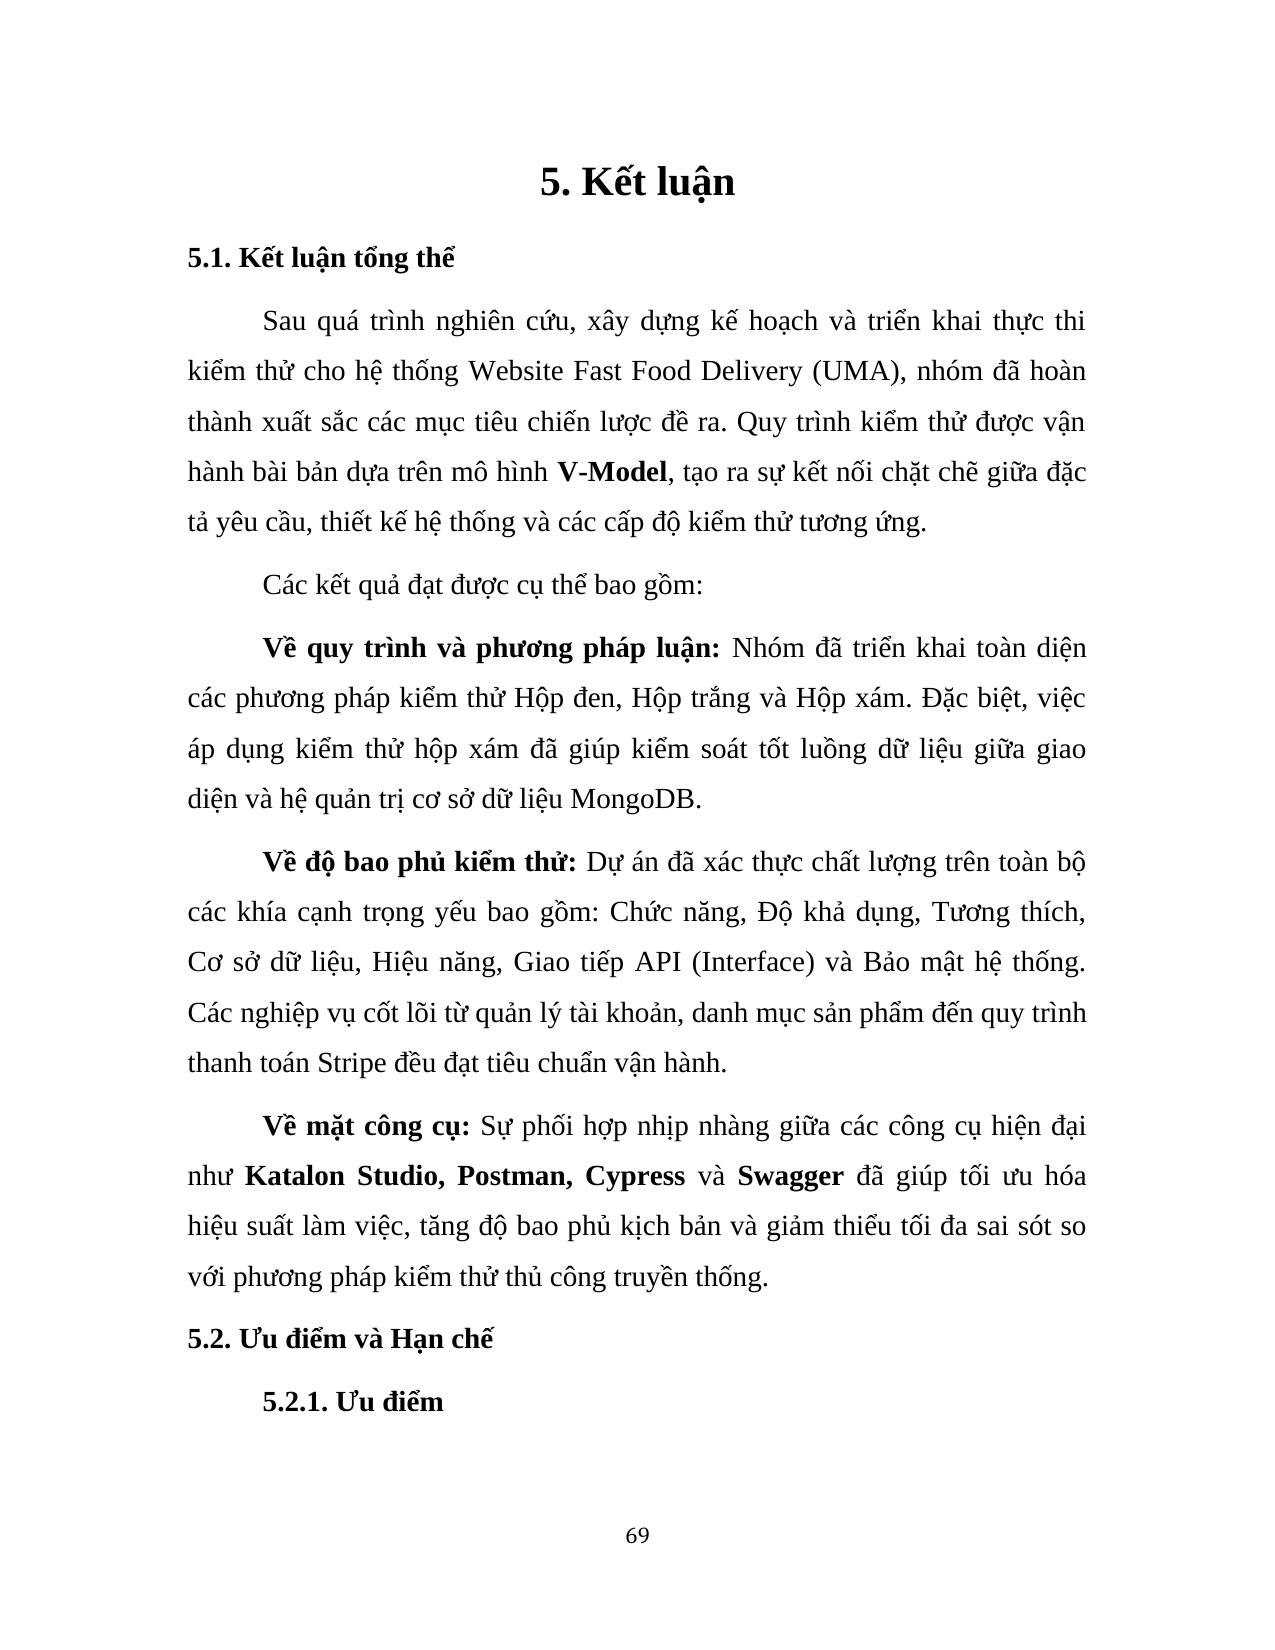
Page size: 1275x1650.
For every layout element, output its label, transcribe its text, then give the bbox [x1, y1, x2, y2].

text Các kết quả đạt được cụ thể bao gồm: [187, 567, 1087, 601]
text Về mặt công cụ: Sự phối hợp nhịp nhàng giữa các công cụ hiện đại như Katalon Studio, Postman, Cypress và Swagger đã giúp tối ưu hóa hiệu suất làm việc, tăng độ bao phủ kịch bản và giảm thiểu tối đa sai sót so với phương pháp kiểm thử thủ công truyền thống. [187, 1108, 1087, 1292]
text Sau quá trình nghiên cứu, xây dựng kế hoạch và triển khai thực thi kiểm thử cho hệ thống Website Fast Food Delivery (UMA), nhóm đã hoàn thành xuất sắc các mục tiêu chiến lược đề ra. Quy trình kiểm thử được vận hành bài bản dựa trên mô hình V-Model, tạo ra sự kết nối chặt chẽ giữa đặc tả yêu cầu, thiết kế hệ thống và các cấp độ kiểm thử tương ứng. [187, 303, 1087, 538]
subtitle 5.2.1. Ưu điểm [187, 1384, 1087, 1418]
text Về độ bao phủ kiểm thử: Dự án đã xác thực chất lượng trên toàn bộ các khía cạnh trọng yếu bao gồm: Chức năng, Độ khả dụng, Tương thích, Cơ sở dữ liệu, Hiệu năng, Giao tiếp API (Interface) và Bảo mật hệ thống. Các nghiệp vụ cốt lõi từ quản lý tài khoản, danh mục sản phẩm đến quy trình thanh toán Stripe đều đạt tiêu chuẩn vận hành. [187, 844, 1087, 1079]
text Về quy trình và phương pháp luận: Nhóm đã triển khai toàn diện các phương pháp kiểm thử Hộp đen, Hộp trắng và Hộp xám. Đặc biệt, việc áp dụng kiểm thử hộp xám đã giúp kiểm soát tốt luồng dữ liệu giữa giao diện và hệ quản trị cơ sở dữ liệu MongoDB. [187, 630, 1087, 814]
subtitle 5. Kết luận [229, 156, 1046, 204]
subtitle 5.1. Kết luận tổng thể [187, 240, 1087, 274]
subtitle 5.2. Ưu điểm và Hạn chế [187, 1322, 1087, 1355]
